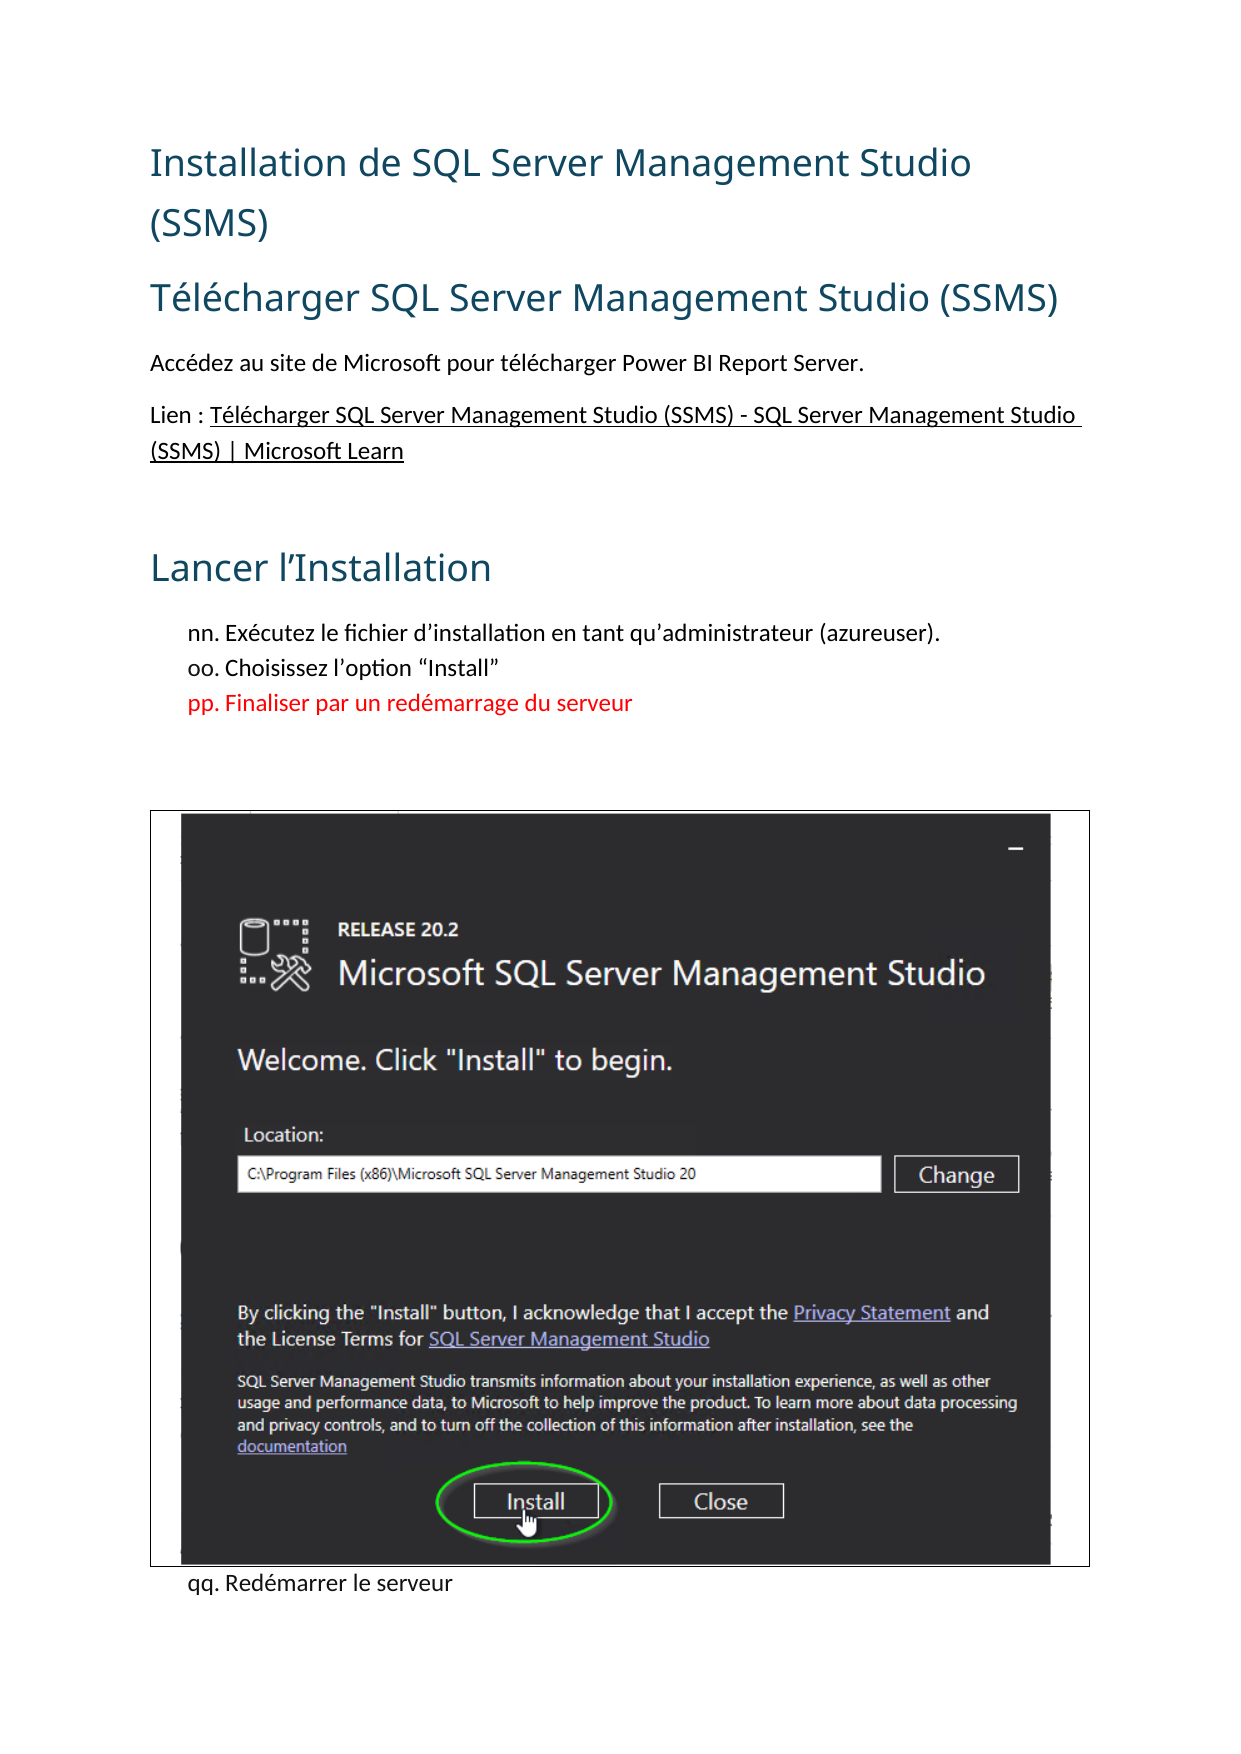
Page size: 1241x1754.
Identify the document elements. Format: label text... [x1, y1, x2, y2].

table_header [151, 811, 180, 1566]
list Exécutez le fichier d’installation en tant qu’administrateur (azureuser). [187, 617, 1090, 647]
list Redémarrer le serveur [187, 1567, 1090, 1598]
list Télécharger SQL Server Management Studio (SSMS) [150, 272, 1090, 323]
table_header [1052, 811, 1089, 1566]
list Choisissez l’option “Install” [187, 652, 1090, 682]
list Finaliser par un redémarrage du serveur [187, 687, 1090, 718]
list Installation de SQL Server Management Studio (SSMS) [150, 137, 1090, 247]
list Lancer l’Installation [150, 541, 1090, 592]
text Accédez au site de Microsoft pour télécharger Power BI Report Server. [150, 348, 1090, 378]
text Lien : Télécharger SQL Server Management Studio (SSMS) - SQL Server Management Studio (SSMS) | Microsoft Learn [150, 399, 1090, 465]
